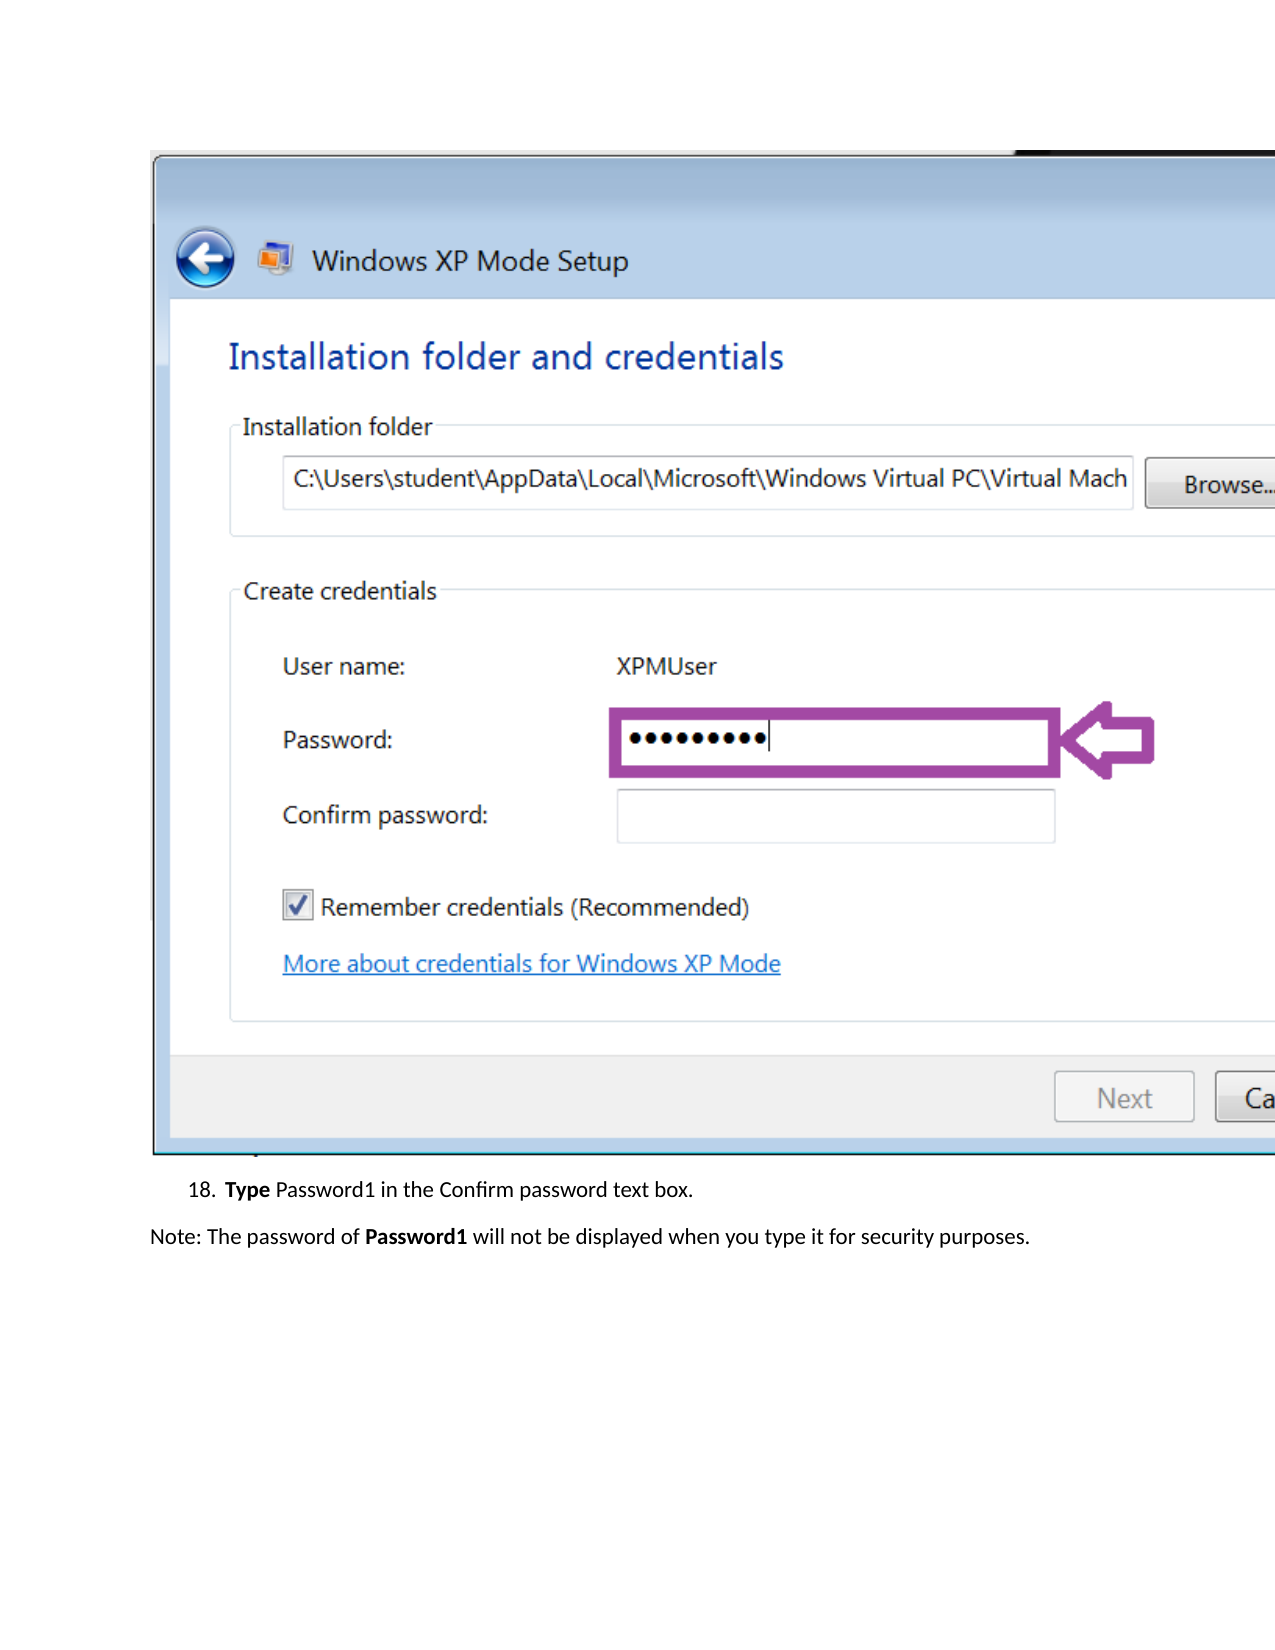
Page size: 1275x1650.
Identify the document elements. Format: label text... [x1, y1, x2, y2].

picture [150, 150, 1275, 1157]
list Type Password1 in the Confirm password text box. [187, 1175, 1125, 1203]
text Note: The password of Password1 will not be displayed when you type it for security purposes. [150, 1222, 1125, 1250]
